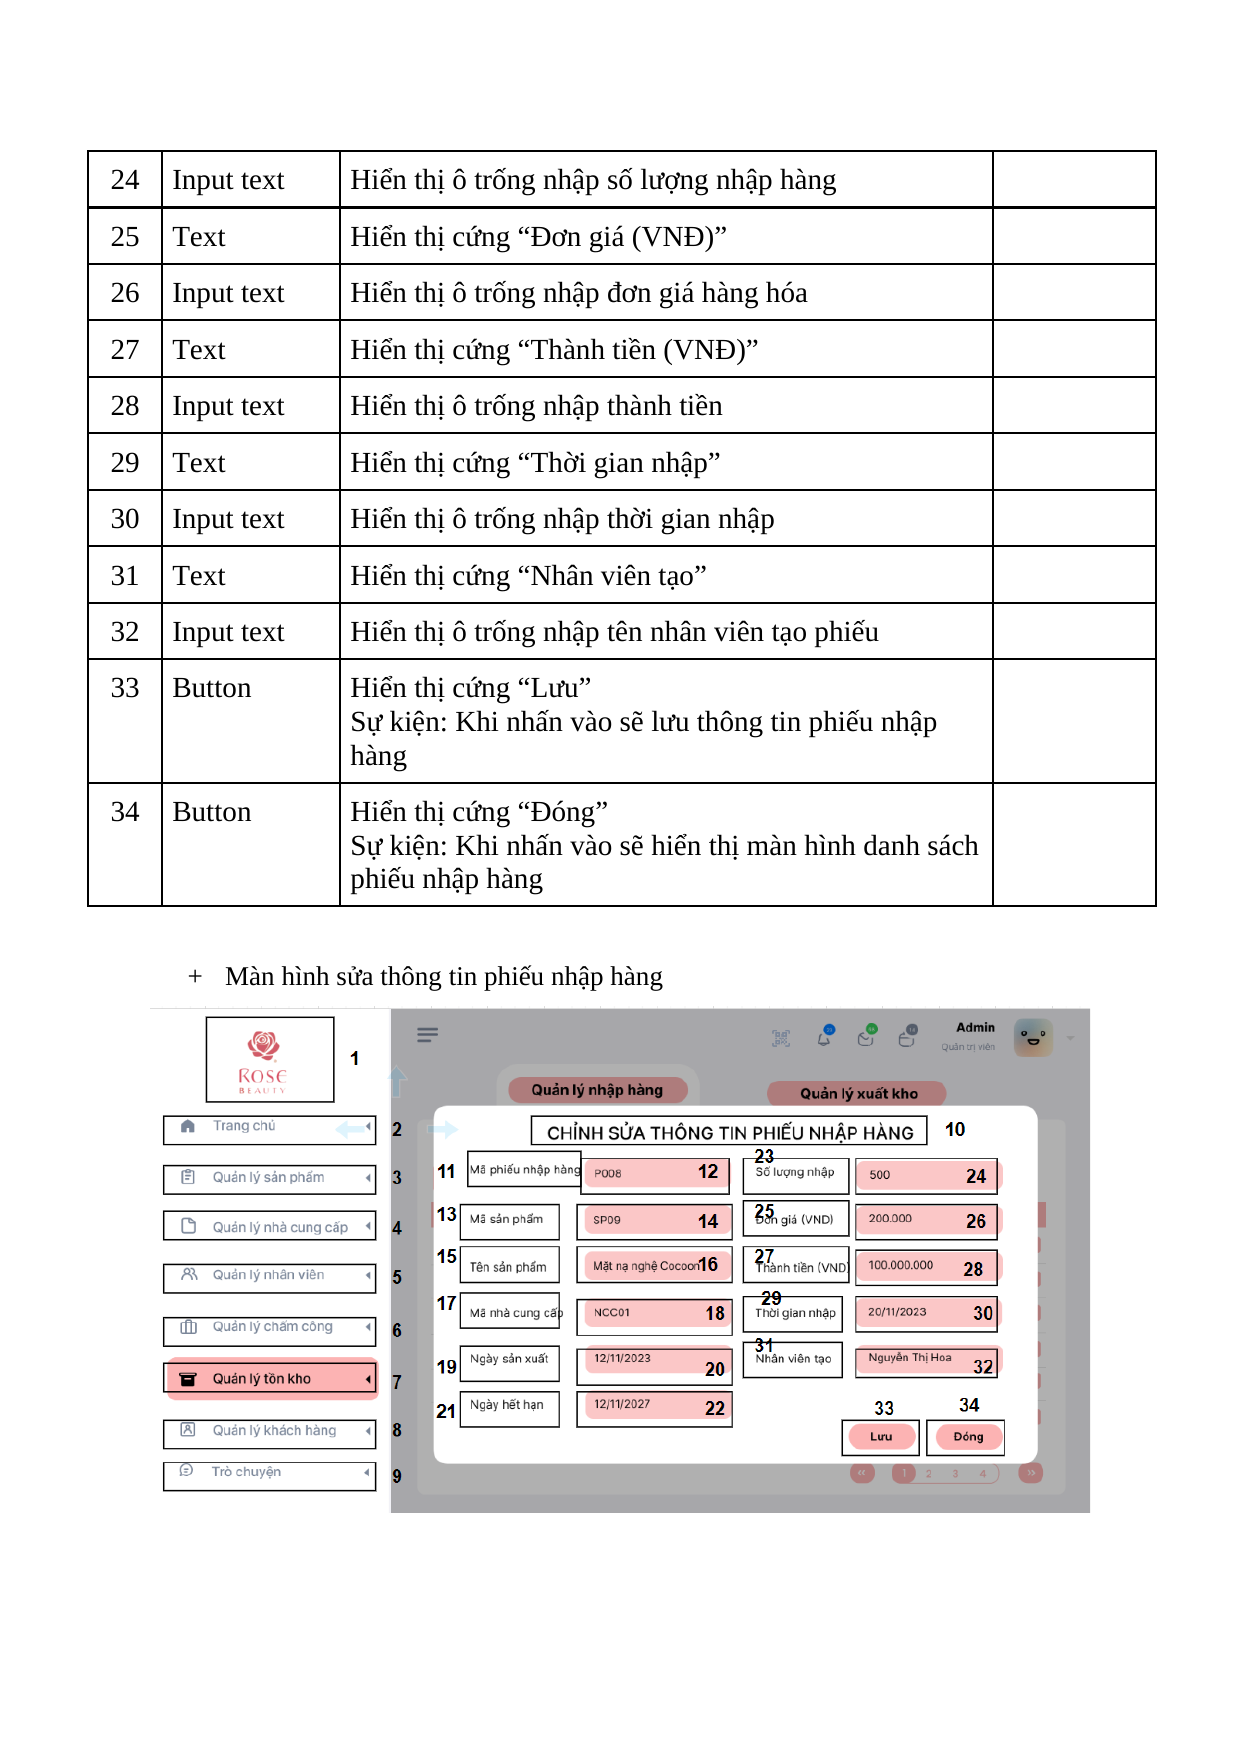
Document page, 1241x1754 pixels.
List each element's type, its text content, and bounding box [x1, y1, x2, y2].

table_cell [994, 547, 1155, 602]
table_cell Hiển thị cứng “Thành tiền (VNĐ)” [341, 321, 992, 376]
table_cell 34 [89, 784, 161, 905]
table_cell Text [163, 321, 339, 376]
table_cell 25 [89, 209, 161, 263]
table_cell Input text [163, 378, 339, 432]
table_cell Button [163, 784, 339, 905]
table_cell Hiển thị cứng “Đóng” Sự kiện: Khi nhấn vào sẽ hiển thị màn hình danh sách phiếu nhập hàng [341, 784, 992, 905]
table_cell Text [163, 209, 339, 263]
table_cell [994, 152, 1155, 206]
table_cell Hiển thị ô trống nhập tên nhân viên tạo phiếu [341, 604, 992, 658]
table_cell 32 [89, 604, 161, 658]
list Màn hình sửa thông tin phiếu nhập hàng [187, 960, 1090, 991]
table_cell 24 [89, 152, 161, 206]
table_cell 27 [89, 321, 161, 376]
table_cell Input text [163, 152, 339, 206]
table_cell [994, 321, 1155, 376]
table_cell 26 [89, 265, 161, 319]
table_cell 29 [89, 434, 161, 489]
table_cell 33 [89, 660, 161, 782]
table_cell Hiển thị cứng “Thời gian nhập” [341, 434, 992, 489]
table_cell Text [163, 547, 339, 602]
table_cell Hiển thị ô trống nhập đơn giá hàng hóa [341, 265, 992, 319]
table_cell 31 [89, 547, 161, 602]
table_cell [994, 265, 1155, 319]
table_cell Hiển thị cứng “Lưu” Sự kiện: Khi nhấn vào sẽ lưu thông tin phiếu nhập hàng [341, 660, 992, 782]
table_cell [994, 378, 1155, 432]
table_cell [994, 491, 1155, 545]
table_cell Hiển thị cứng “Đơn giá (VNĐ)” [341, 209, 992, 263]
table_cell Hiển thị ô trống nhập thành tiền [341, 378, 992, 432]
table_cell Hiển thị cứng “Nhân viên tạo” [341, 547, 992, 602]
table_cell Input text [163, 604, 339, 658]
picture [150, 1006, 1091, 1513]
table_cell Text [163, 434, 339, 489]
table_cell 30 [89, 491, 161, 545]
table_cell Hiển thị ô trống nhập số lượng nhập hàng [341, 152, 992, 206]
table_cell [994, 209, 1155, 263]
table_cell Button [163, 660, 339, 782]
table_cell [994, 604, 1155, 658]
table_cell Input text [163, 491, 339, 545]
table_cell 28 [89, 378, 161, 432]
table_cell [994, 434, 1155, 489]
table_cell [994, 660, 1155, 782]
table_cell Hiển thị ô trống nhập thời gian nhập [341, 491, 992, 545]
table_cell [994, 784, 1155, 905]
table_cell Input text [163, 265, 339, 319]
